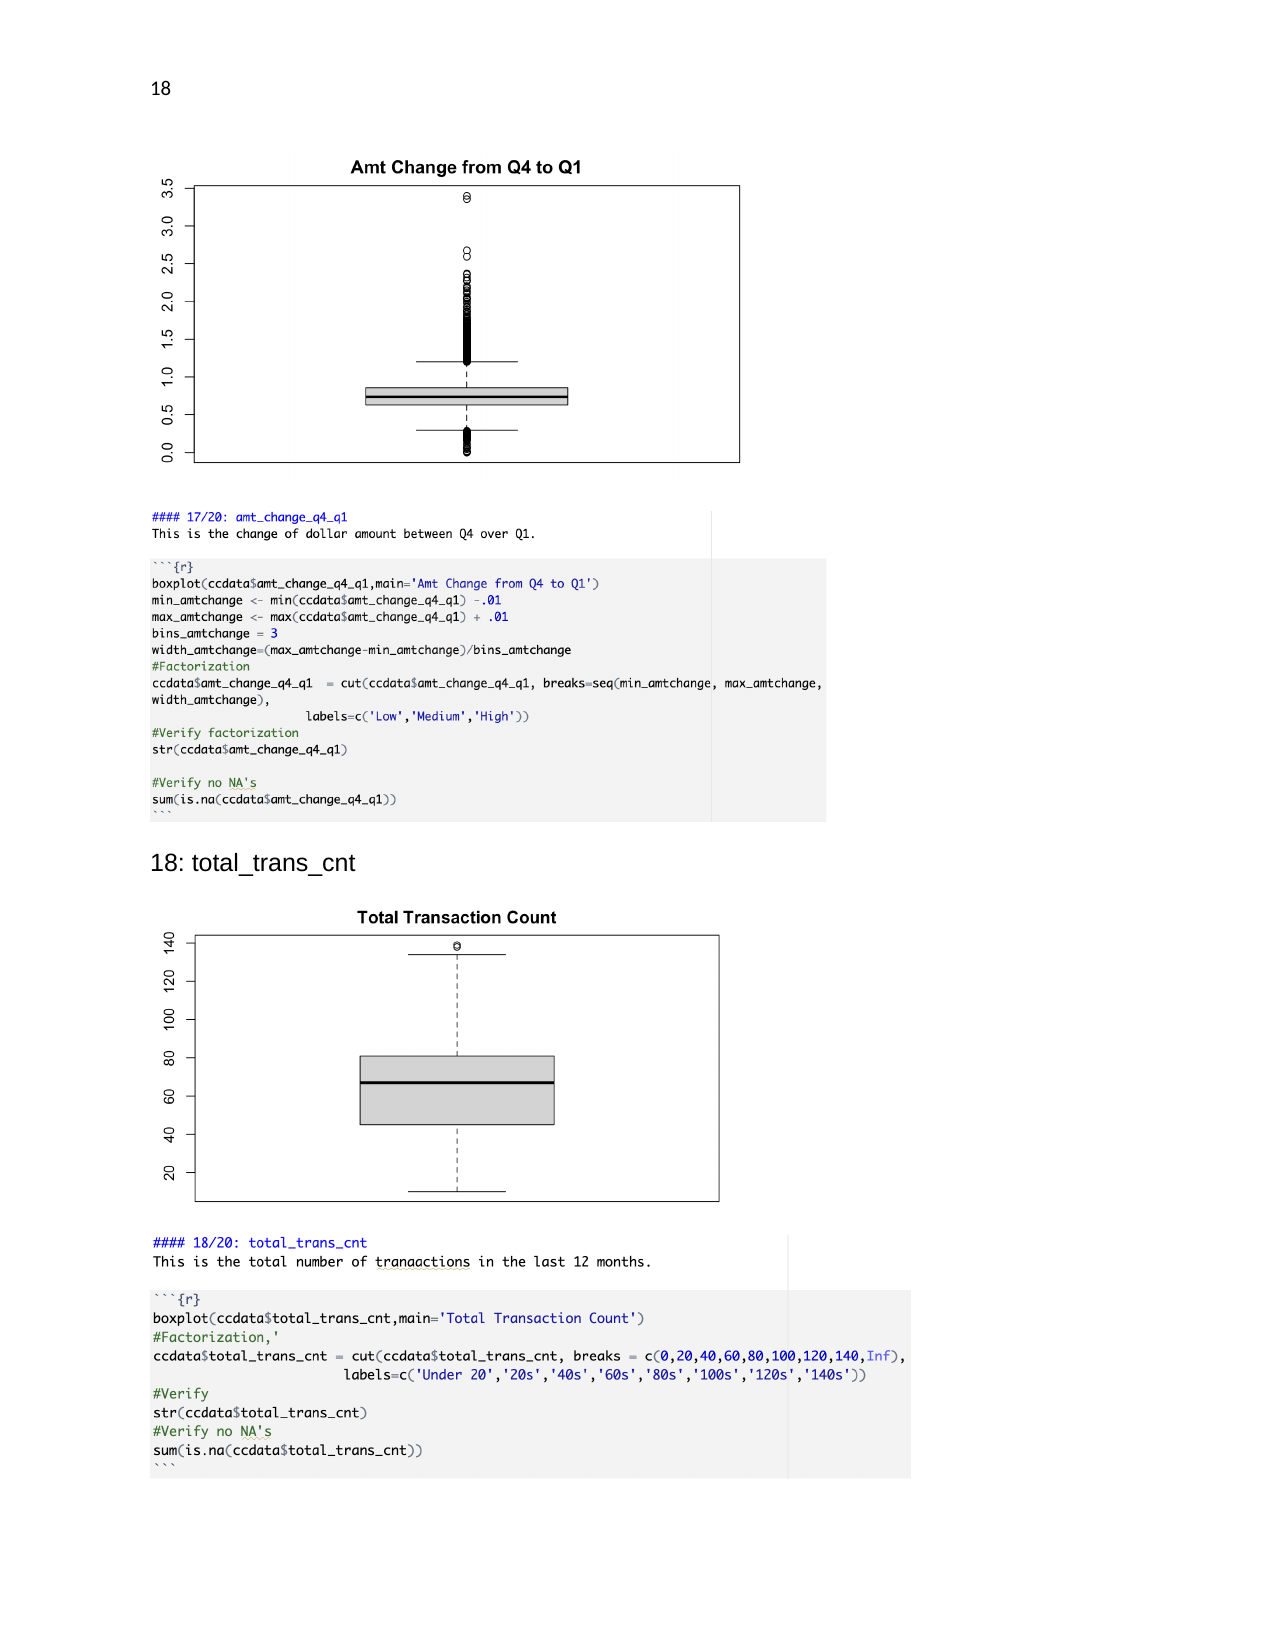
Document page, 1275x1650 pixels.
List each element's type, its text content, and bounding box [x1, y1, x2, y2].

picture [150, 1235, 911, 1479]
text 18: total_trans_cnt [150, 847, 1125, 876]
picture [150, 905, 729, 1210]
picture [150, 150, 749, 486]
picture [150, 511, 827, 822]
